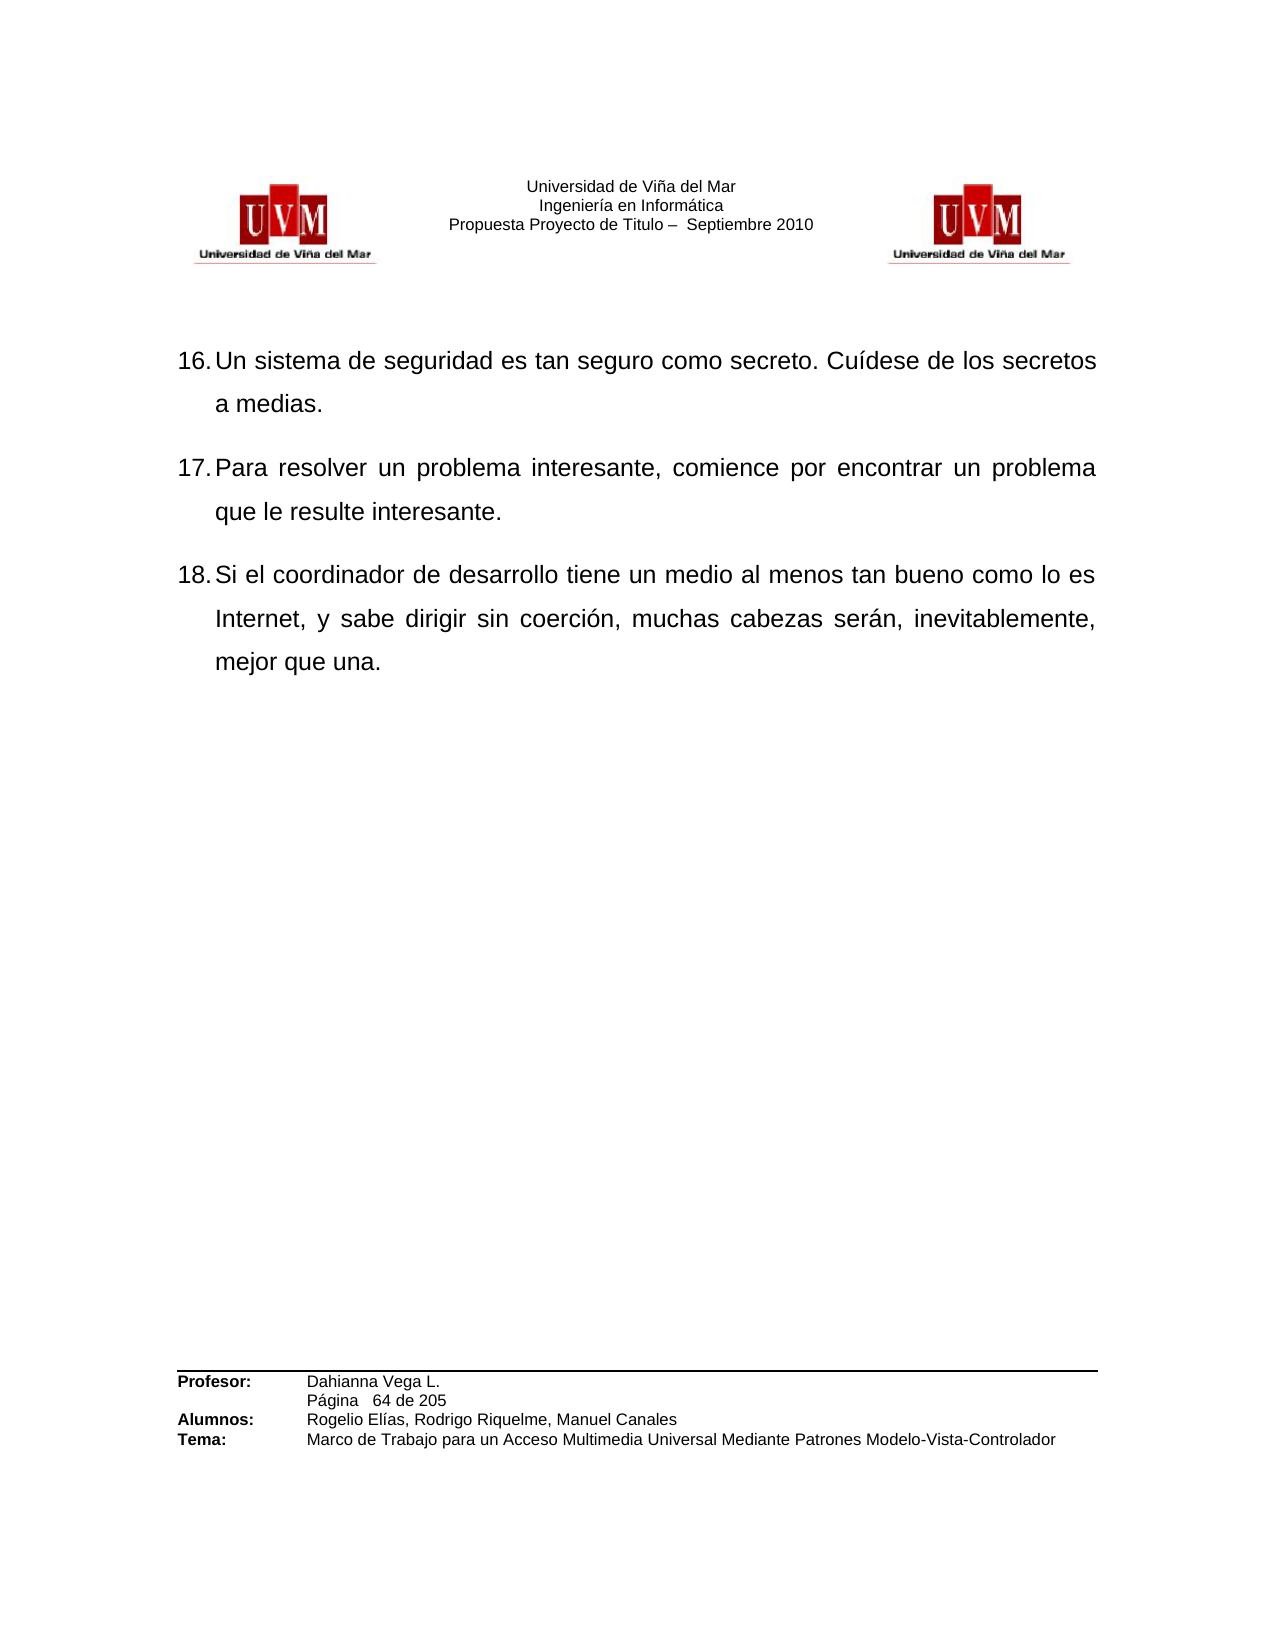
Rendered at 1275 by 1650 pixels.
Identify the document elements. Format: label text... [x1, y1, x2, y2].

list Un sistema de seguridad es tan seguro como secreto. Cuídese de los secretos a medias. [177, 346, 1098, 418]
list Para resolver un problema interesante, comience por encontrar un problema que le resulte interesante. [177, 453, 1098, 525]
list Si el coordinador de desarrollo tiene un medio al menos tan bueno como lo es Internet, y sabe dirigir sin coerción, muchas cabezas serán, inevitablemente, mejor que una. [177, 561, 1098, 676]
picture [177, 176, 390, 267]
picture [871, 176, 1084, 267]
